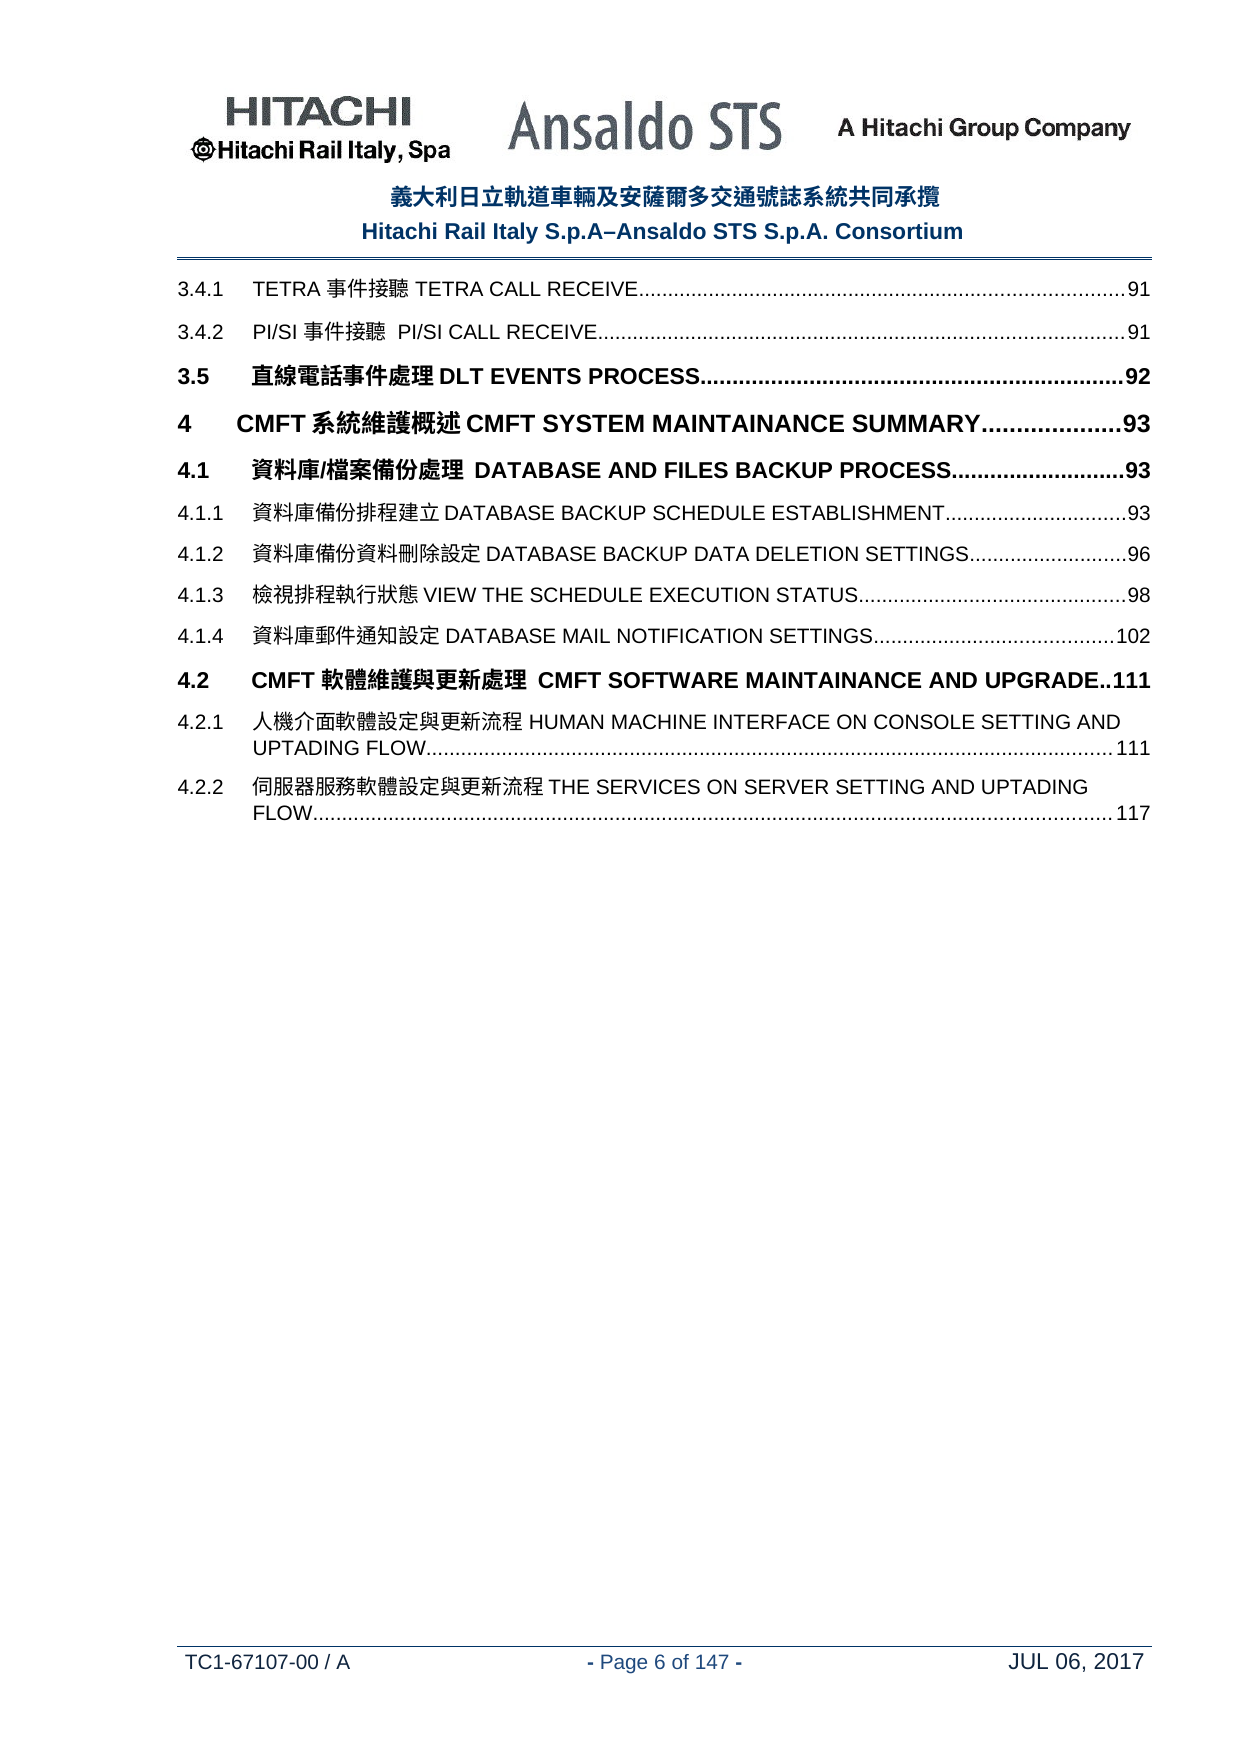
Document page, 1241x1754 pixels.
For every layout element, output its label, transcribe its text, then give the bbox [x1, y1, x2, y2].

text 4.1.3 檢視排程執行狀態View the schedule execution status 98 [177, 580, 1152, 608]
text 4.1.1 資料庫備份排程建立Database backup schedule establishment 93 [177, 498, 1152, 526]
text 4.1.2 資料庫備份資料刪除設定Database backup data deletion settings 96 [177, 539, 1152, 567]
text 3.5 直線電話事件處理DLT Events Process 92 [177, 358, 1152, 391]
text 3.4.1 TETRA 事件接聽 TETRA Call Receive 91 [177, 272, 1152, 302]
text 4.2 CMFT 軟體維護與更新處理 CMFT Software Maintainance and Upgrade. 111 [177, 662, 1152, 695]
picture [184, 88, 1146, 169]
text 4.2.2 伺服器服務軟體設定與更新流程The Services on Server Setting and Uptading Flow 117 [177, 772, 1152, 825]
text 4.1.4 資料庫郵件通知設定 Database Mail Notification Settings 102 [177, 621, 1152, 649]
text 4 CMFT系統維護概述CMFT SYSTEM MAINTAINANCE summary 93 [177, 403, 1152, 440]
text 4.2.1 人機介面軟體設定與更新流程 human machine interface on Console Setting and Uptading Flow 111 [177, 707, 1152, 760]
text 3.4.2 PI/SI 事件接聽 PI/SI Call Receive 91 [177, 315, 1152, 345]
text 4.1 資料庫/檔案備份處理 Database and Files Backup Process. 93 [177, 452, 1152, 485]
